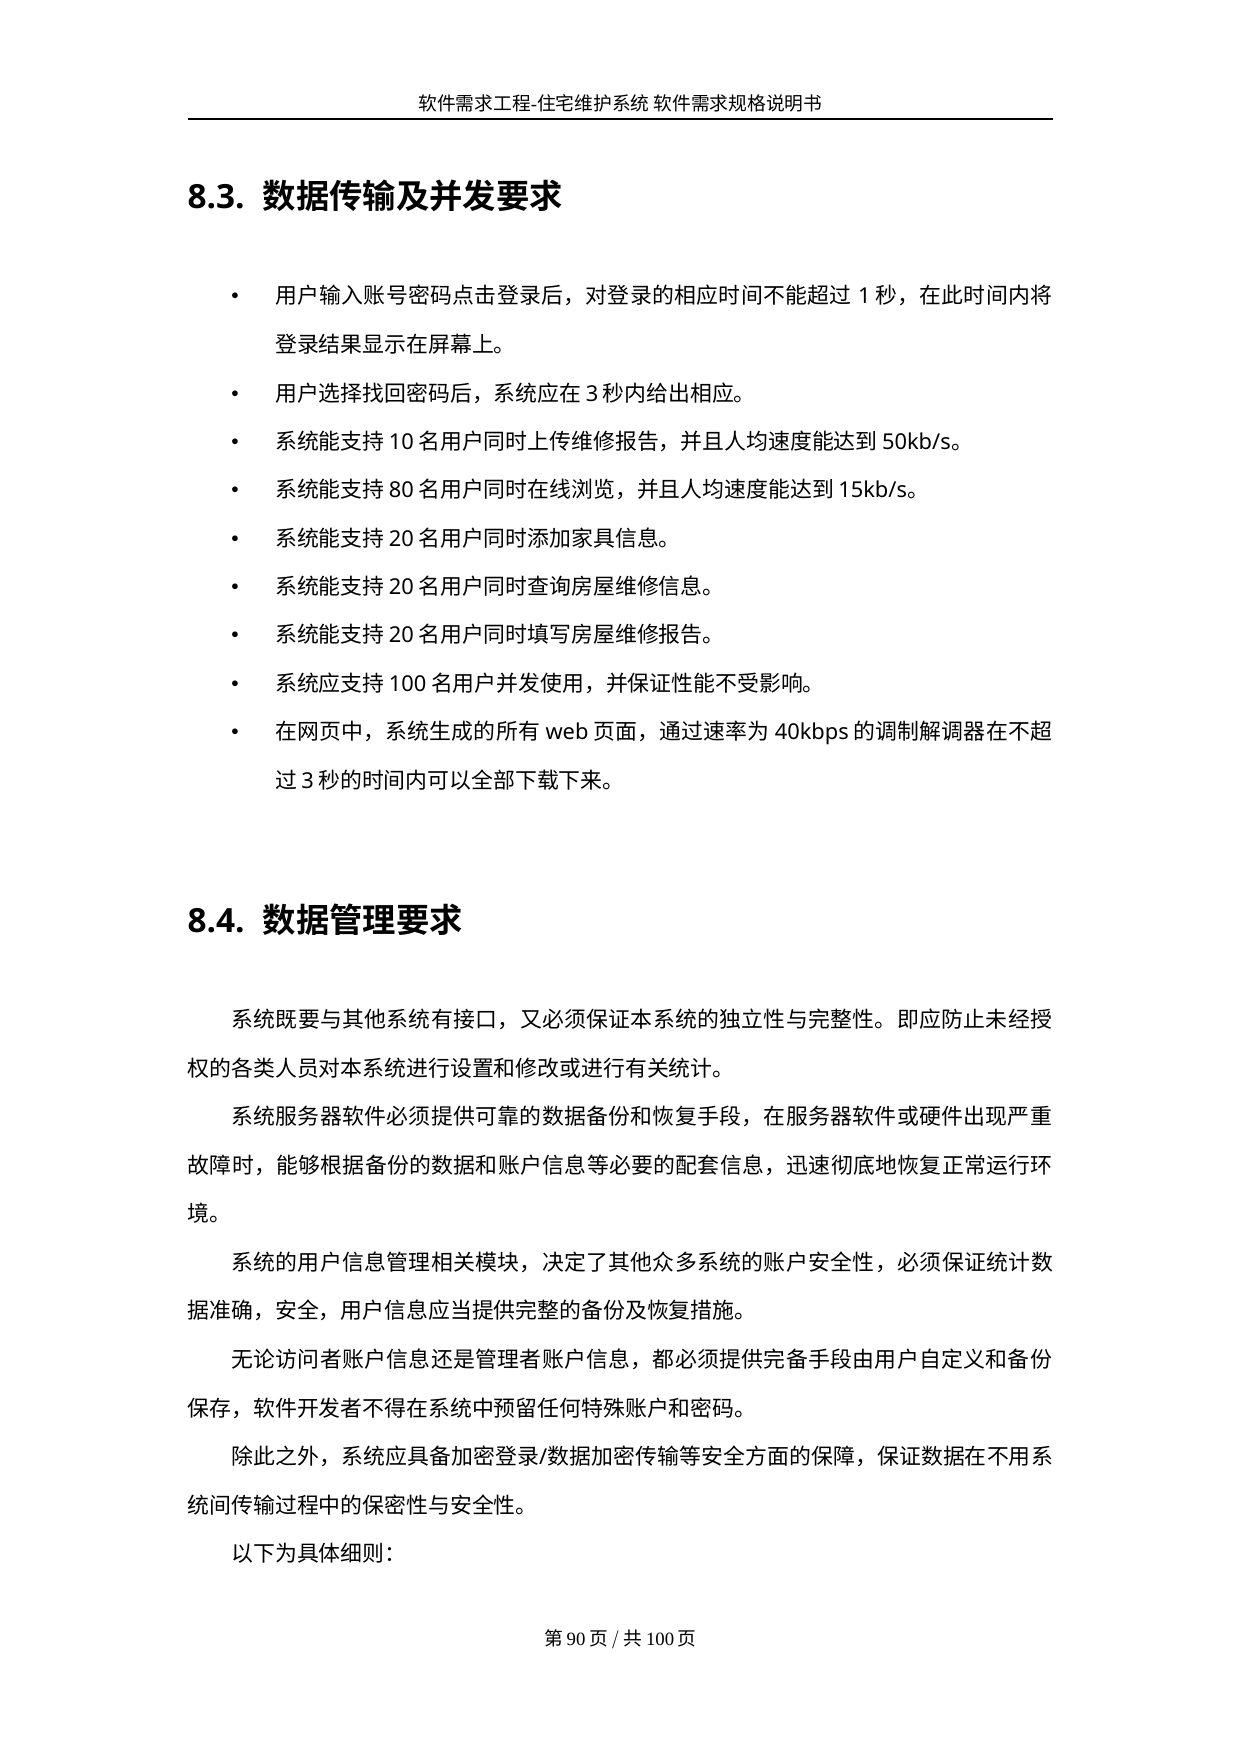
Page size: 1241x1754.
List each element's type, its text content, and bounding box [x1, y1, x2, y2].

subtitle 数据传输及并发要求 [187, 162, 1053, 227]
list 系统能支持80名用户同时在线浏览，并且人均速度能达到15kb/s。 [231, 472, 1053, 504]
list 用户选择找回密码后，系统应在3秒内给出相应。 [231, 375, 1053, 408]
text 系统的用户信息管理相关模块，决定了其他众多系统的账户安全性，必须保证统计数据准确，安全，用户信息应当提供完整的备份及恢复措施。 [187, 1244, 1053, 1326]
subtitle 数据管理要求 [187, 885, 1053, 950]
text 除此之外，系统应具备加密登录/数据加密传输等安全方面的保障，保证数据在不用系统间传输过程中的保密性与安全性。 [187, 1438, 1053, 1520]
text 无论访问者账户信息还是管理者账户信息，都必须提供完备手段由用户自定义和备份保存，软件开发者不得在系统中预留任何特殊账户和密码。 [187, 1341, 1053, 1423]
text 系统服务器软件必须提供可靠的数据备份和恢复手段，在服务器软件或硬件出现严重故障时，能够根据备份的数据和账户信息等必要的配套信息，迅速彻底地恢复正常运行环境。 [187, 1098, 1053, 1228]
text 以下为具体细则： [187, 1536, 1053, 1568]
list 系统能支持20名用户同时查询房屋维修信息。 [231, 569, 1053, 601]
list 系统能支持20名用户同时填写房屋维修报告。 [231, 617, 1053, 649]
list 用户输入账号密码点击登录后，对登录的相应时间不能超过1秒，在此时间内将登录结果显示在屏幕上。 [231, 278, 1053, 359]
list 在网页中，系统生成的所有web页面，通过速率为40kbps的调制解调器在不超过3秒的时间内可以全部下载下来。 [231, 714, 1053, 795]
list 系统应支持100名用户并发使用，并保证性能不受影响。 [231, 665, 1053, 698]
list 系统能支持20名用户同时添加家具信息。 [231, 520, 1053, 553]
text 系统既要与其他系统有接口，又必须保证本系统的独立性与完整性。即应防止未经授权的各类人员对本系统进行设置和修改或进行有关统计。 [187, 1001, 1053, 1083]
list 系统能支持10名用户同时上传维修报告，并且人均速度能达到50kb/s。 [231, 424, 1053, 456]
